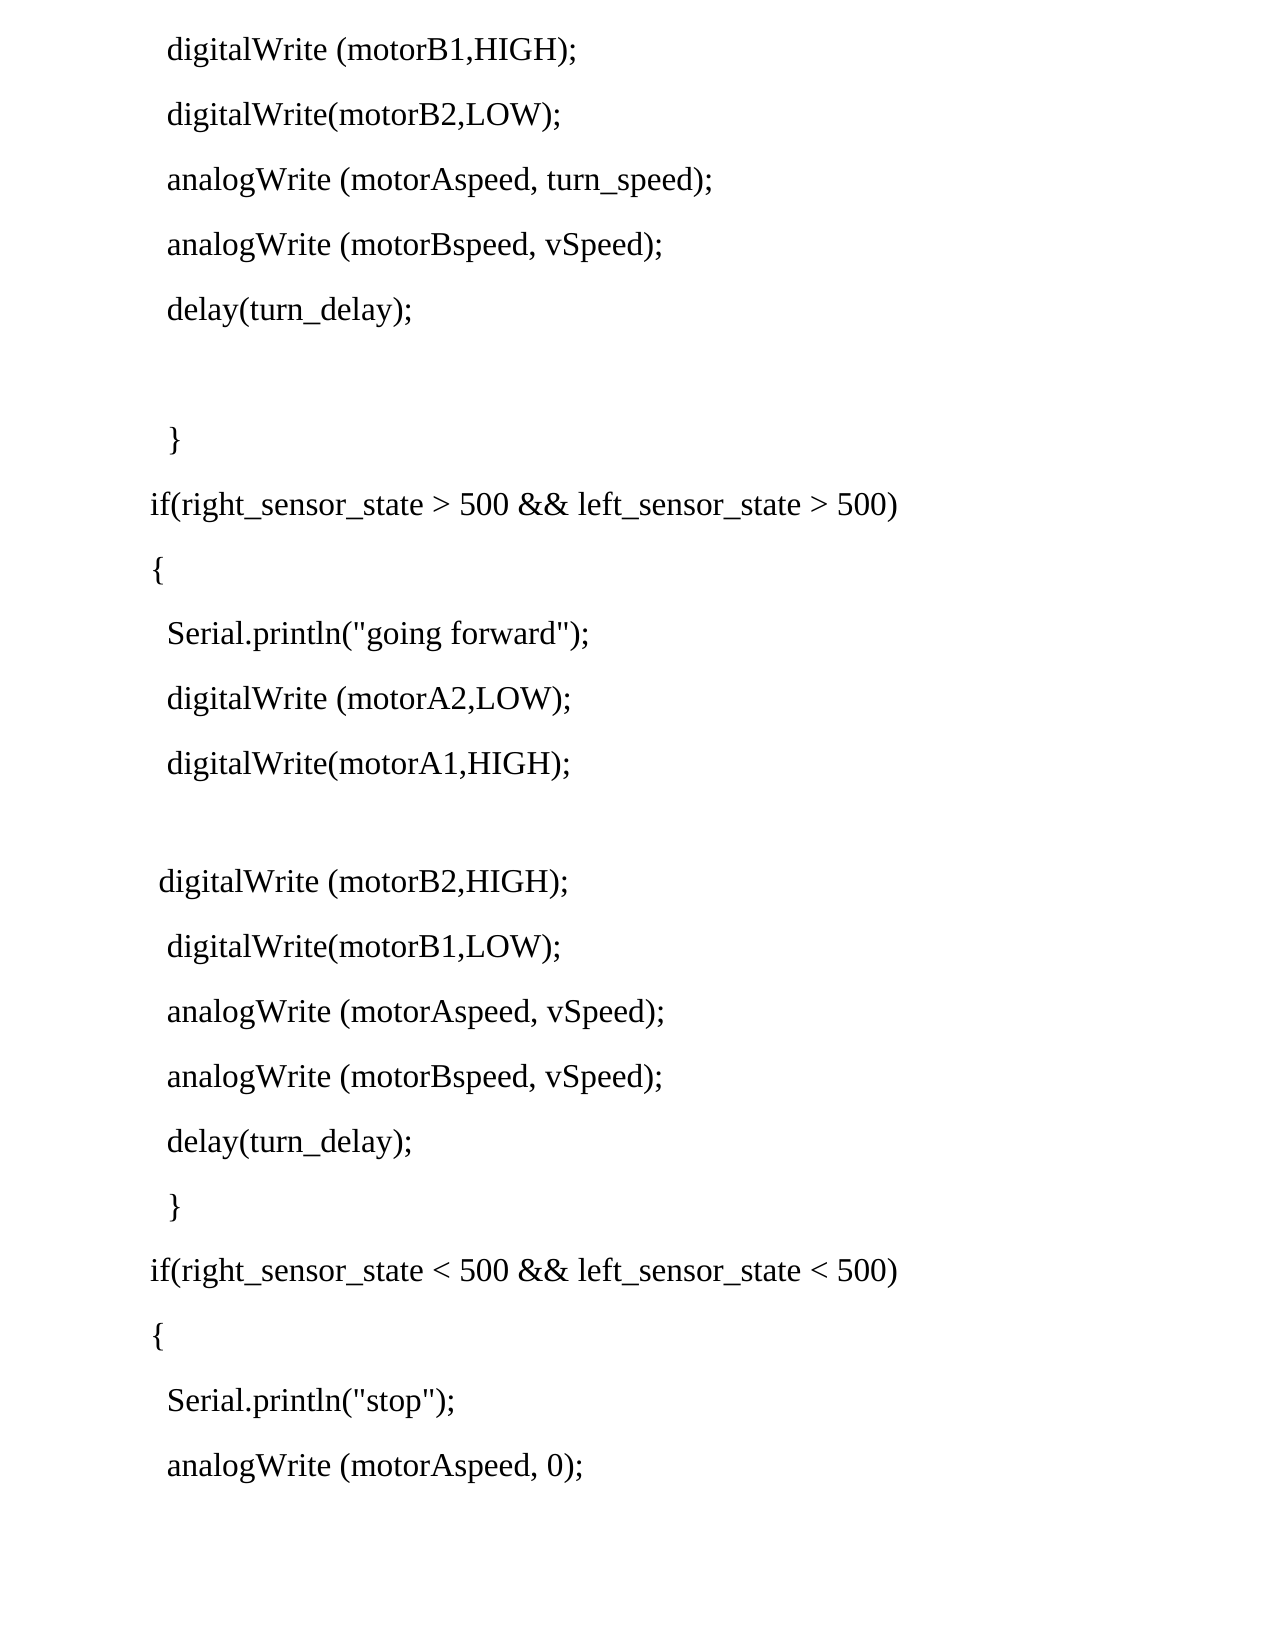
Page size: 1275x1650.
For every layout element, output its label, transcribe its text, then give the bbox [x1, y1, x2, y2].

text analogWrite (motorAspeed, turn_speed); [150, 159, 1181, 198]
text analogWrite (motorAspeed, vSpeed); [150, 991, 1181, 1029]
text delay(turn_delay); [150, 289, 1181, 327]
text } [150, 1186, 1181, 1224]
text digitalWrite(motorB2,LOW); [150, 94, 1181, 133]
text delay(turn_delay); [150, 1121, 1181, 1159]
text digitalWrite(motorB1,LOW); [150, 926, 1181, 964]
text digitalWrite(motorA1,HIGH); [150, 743, 1181, 782]
text { [150, 1316, 1181, 1354]
text analogWrite (motorAspeed, 0); [150, 1445, 1181, 1484]
text digitalWrite (motorB1,HIGH); [150, 29, 1181, 68]
text Serial.println("going forward"); [150, 614, 1181, 652]
text Serial.println("stop"); [150, 1381, 1181, 1419]
text } [150, 419, 1181, 457]
text { [150, 549, 1181, 587]
text if(right_sensor_state > 500 && left_sensor_state > 500) [150, 484, 1181, 522]
text analogWrite (motorBspeed, vSpeed); [150, 224, 1181, 263]
text digitalWrite (motorA2,LOW); [150, 678, 1181, 717]
text analogWrite (motorBspeed, vSpeed); [150, 1056, 1181, 1094]
text digitalWrite (motorB2,HIGH); [150, 861, 1181, 900]
text if(right_sensor_state < 500 && left_sensor_state < 500) [150, 1251, 1181, 1289]
